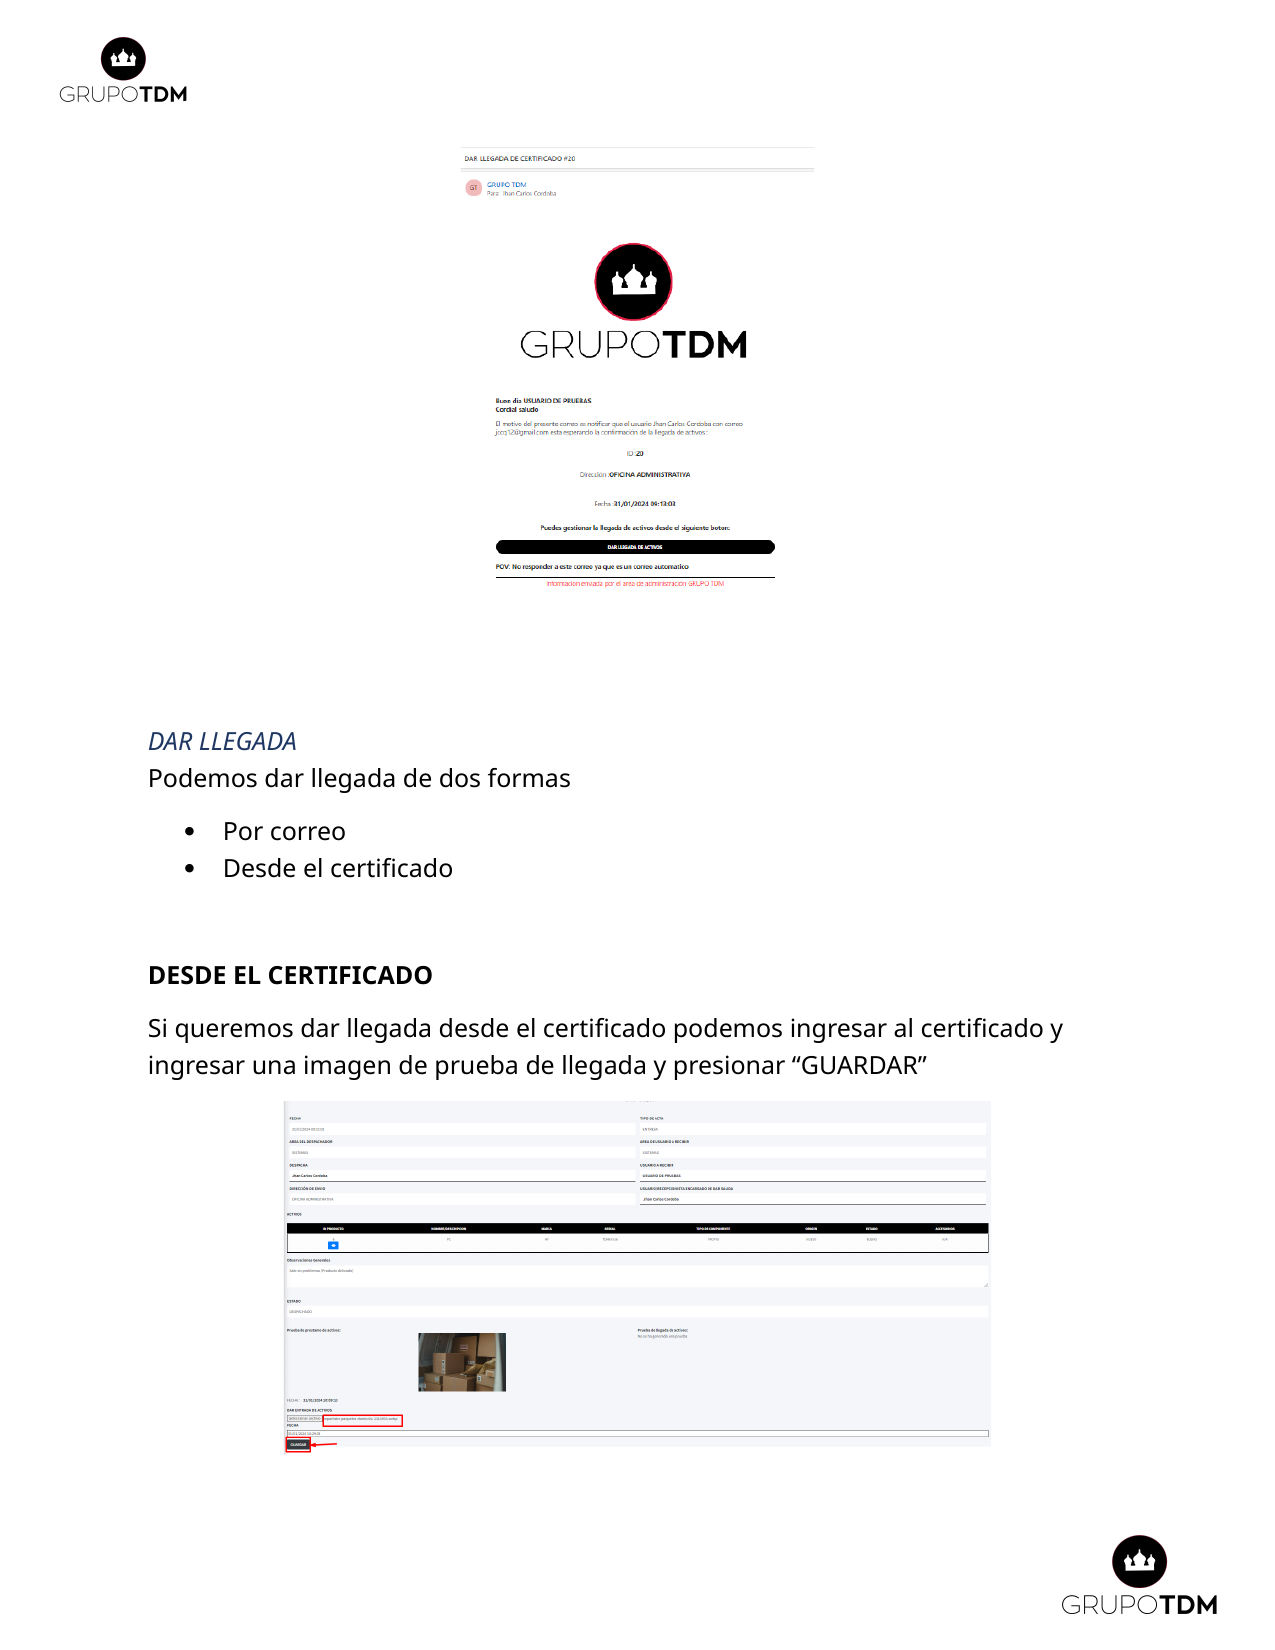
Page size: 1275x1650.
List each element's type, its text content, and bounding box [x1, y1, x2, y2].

subtitle DAR LLEGADA [148, 723, 1127, 757]
text DESDE EL CERTIFICADO [148, 957, 1127, 991]
picture [1054, 1527, 1227, 1622]
list Desde el certificado [185, 850, 1127, 884]
picture [283, 1101, 992, 1455]
text Si queremos dar llegada desde el certificado podemos ingresar al certificado y ingresar una imagen de prueba de llegada y presionar “GUARDAR” [148, 1011, 1127, 1082]
picture [51, 29, 196, 108]
list Por correo [185, 814, 1127, 848]
text Podemos dar llegada de dos formas [148, 760, 1127, 794]
picture [460, 147, 815, 598]
